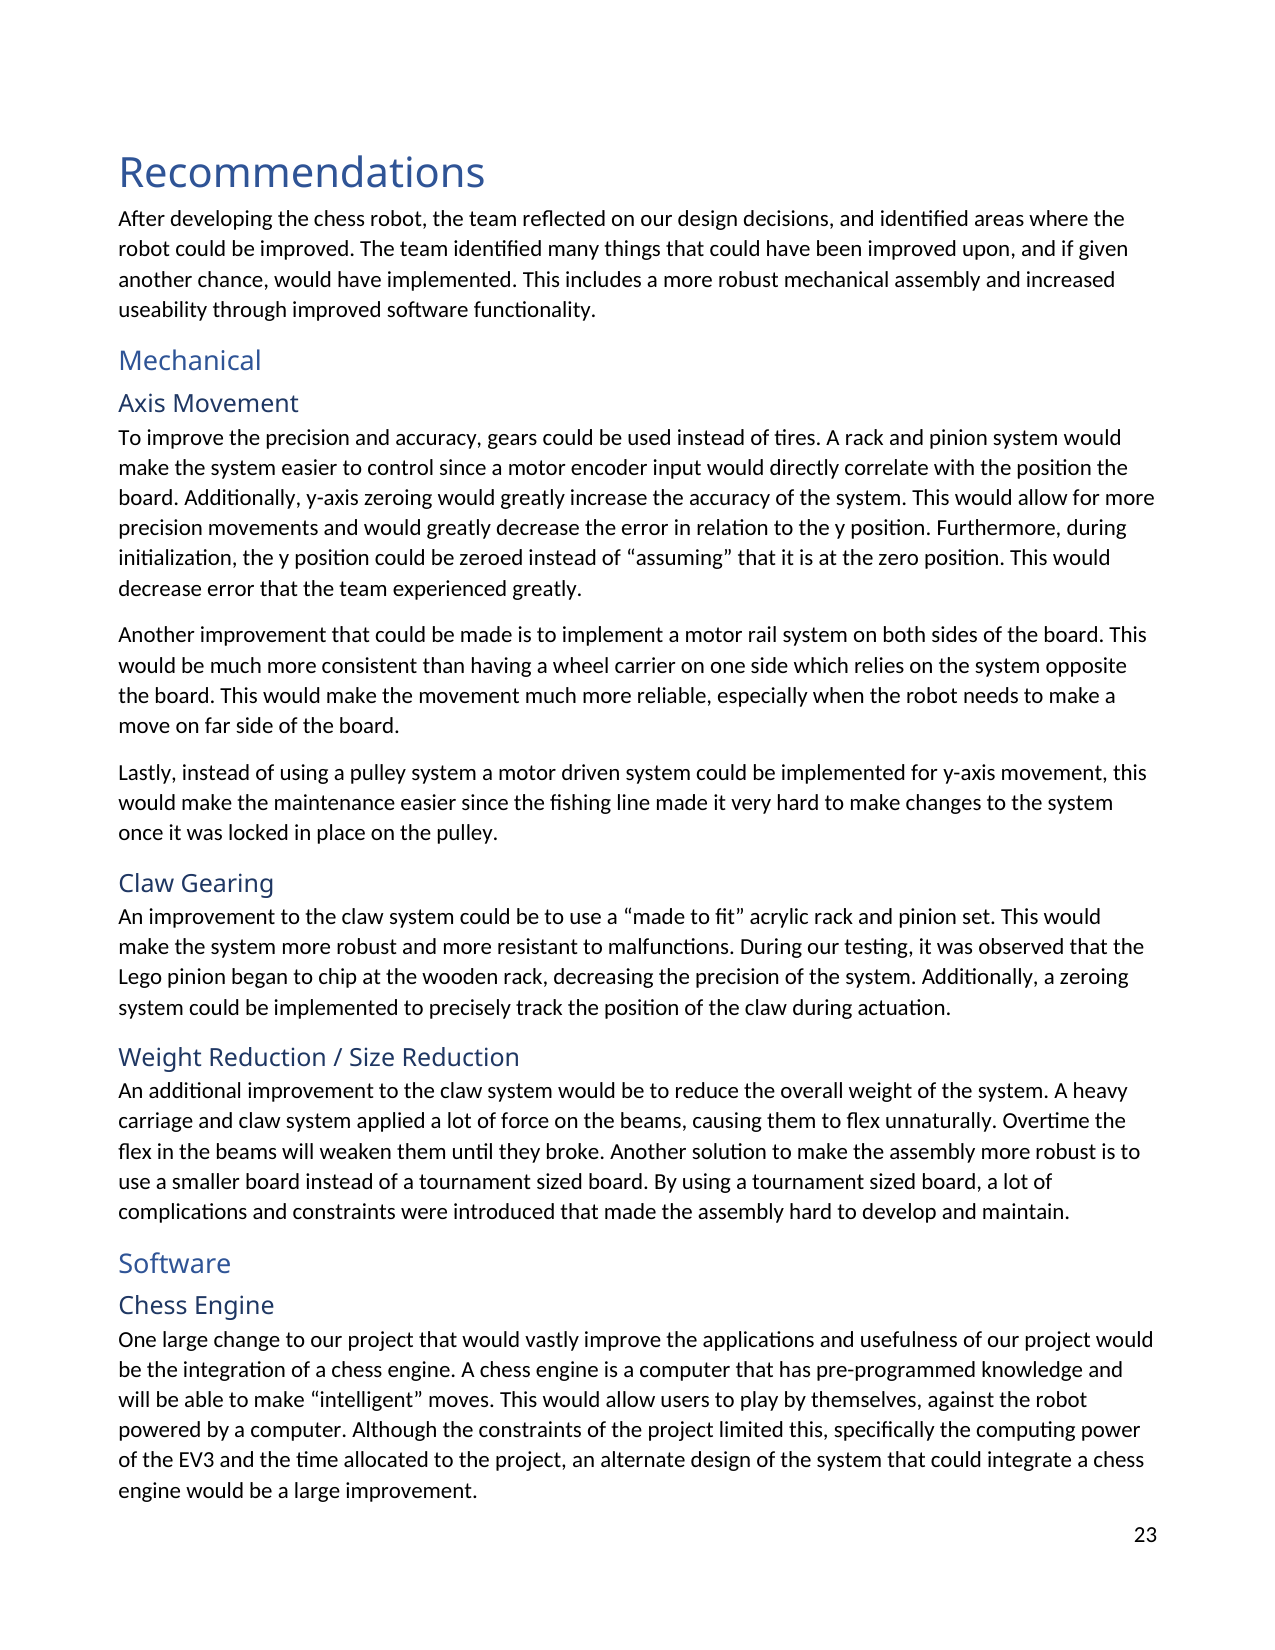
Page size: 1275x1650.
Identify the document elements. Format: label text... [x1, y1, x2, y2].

subtitle Axis Movement [118, 386, 1157, 420]
subtitle Chess Engine [118, 1288, 1157, 1322]
subtitle Software [118, 1244, 1157, 1281]
text After developing the chess robot, the team reflected on our design decisions, and identified areas where the robot could be improved. The team identified many things that could have been improved upon, and if given another chance, would have implemented. This includes a more robust mechanical assembly and increased useability through improved software functionality. [118, 204, 1157, 323]
subtitle Mechanical [118, 342, 1157, 379]
subtitle Claw Gearing [118, 865, 1157, 899]
text To improve the precision and accuracy, gears could be used instead of tires. A rack and pinion system would make the system easier to control since a motor encoder input would directly correlate with the position the board. Additionally, y-axis zeroing would greatly increase the accuracy of the system. This would allow for more precision movements and would greatly decrease the error in relation to the y position. Furthermore, during initialization, the y position could be zeroed instead of “assuming” that it is at the zero position. This would decrease error that the team experienced greatly. [118, 423, 1157, 602]
text One large change to our project that would vastly improve the applications and usefulness of our project would be the integration of a chess engine. A chess engine is a computer that has pre-programmed knowledge and will be able to make “intelligent” moves. This would allow users to play by themselves, against the robot powered by a computer. Although the constraints of the project limited this, specifically the computing power of the EV3 and the time allocated to the project, an alternate design of the system that could integrate a chess engine would be a large improvement. [118, 1325, 1157, 1504]
subtitle Recommendations [118, 143, 1157, 200]
text Another improvement that could be made is to implement a motor rail system on both sides of the board. This would be much more consistent than having a wheel carrier on one side which relies on the system opposite the board. This would make the movement much more reliable, especially when the robot needs to make a move on far side of the board. [118, 621, 1157, 739]
text Lastly, instead of using a pulley system a motor driven system could be implemented for y-axis movement, this would make the maintenance easier since the fishing line made it very hard to make changes to the system once it was locked in place on the pulley. [118, 758, 1157, 846]
subtitle Weight Reduction / Size Reduction [118, 1039, 1157, 1074]
text An additional improvement to the claw system would be to reduce the overall weight of the system. A heavy carriage and claw system applied a lot of force on the beams, causing them to flex unnaturally. Overtime the flex in the beams will weaken them until they broke. Another solution to make the assembly more robust is to use a smaller board instead of a tournament sized board. By using a tournament sized board, a lot of complications and constraints were introduced that made the assembly hard to develop and maintain. [118, 1076, 1157, 1225]
text An improvement to the claw system could be to use a “made to fit” acrylic rack and pinion set. This would make the system more robust and more resistant to malfunctions. During our testing, it was observed that the Lego pinion began to chip at the wooden rack, decreasing the precision of the system. Additionally, a zeroing system could be implemented to precisely track the position of the claw during actuation. [118, 902, 1157, 1021]
